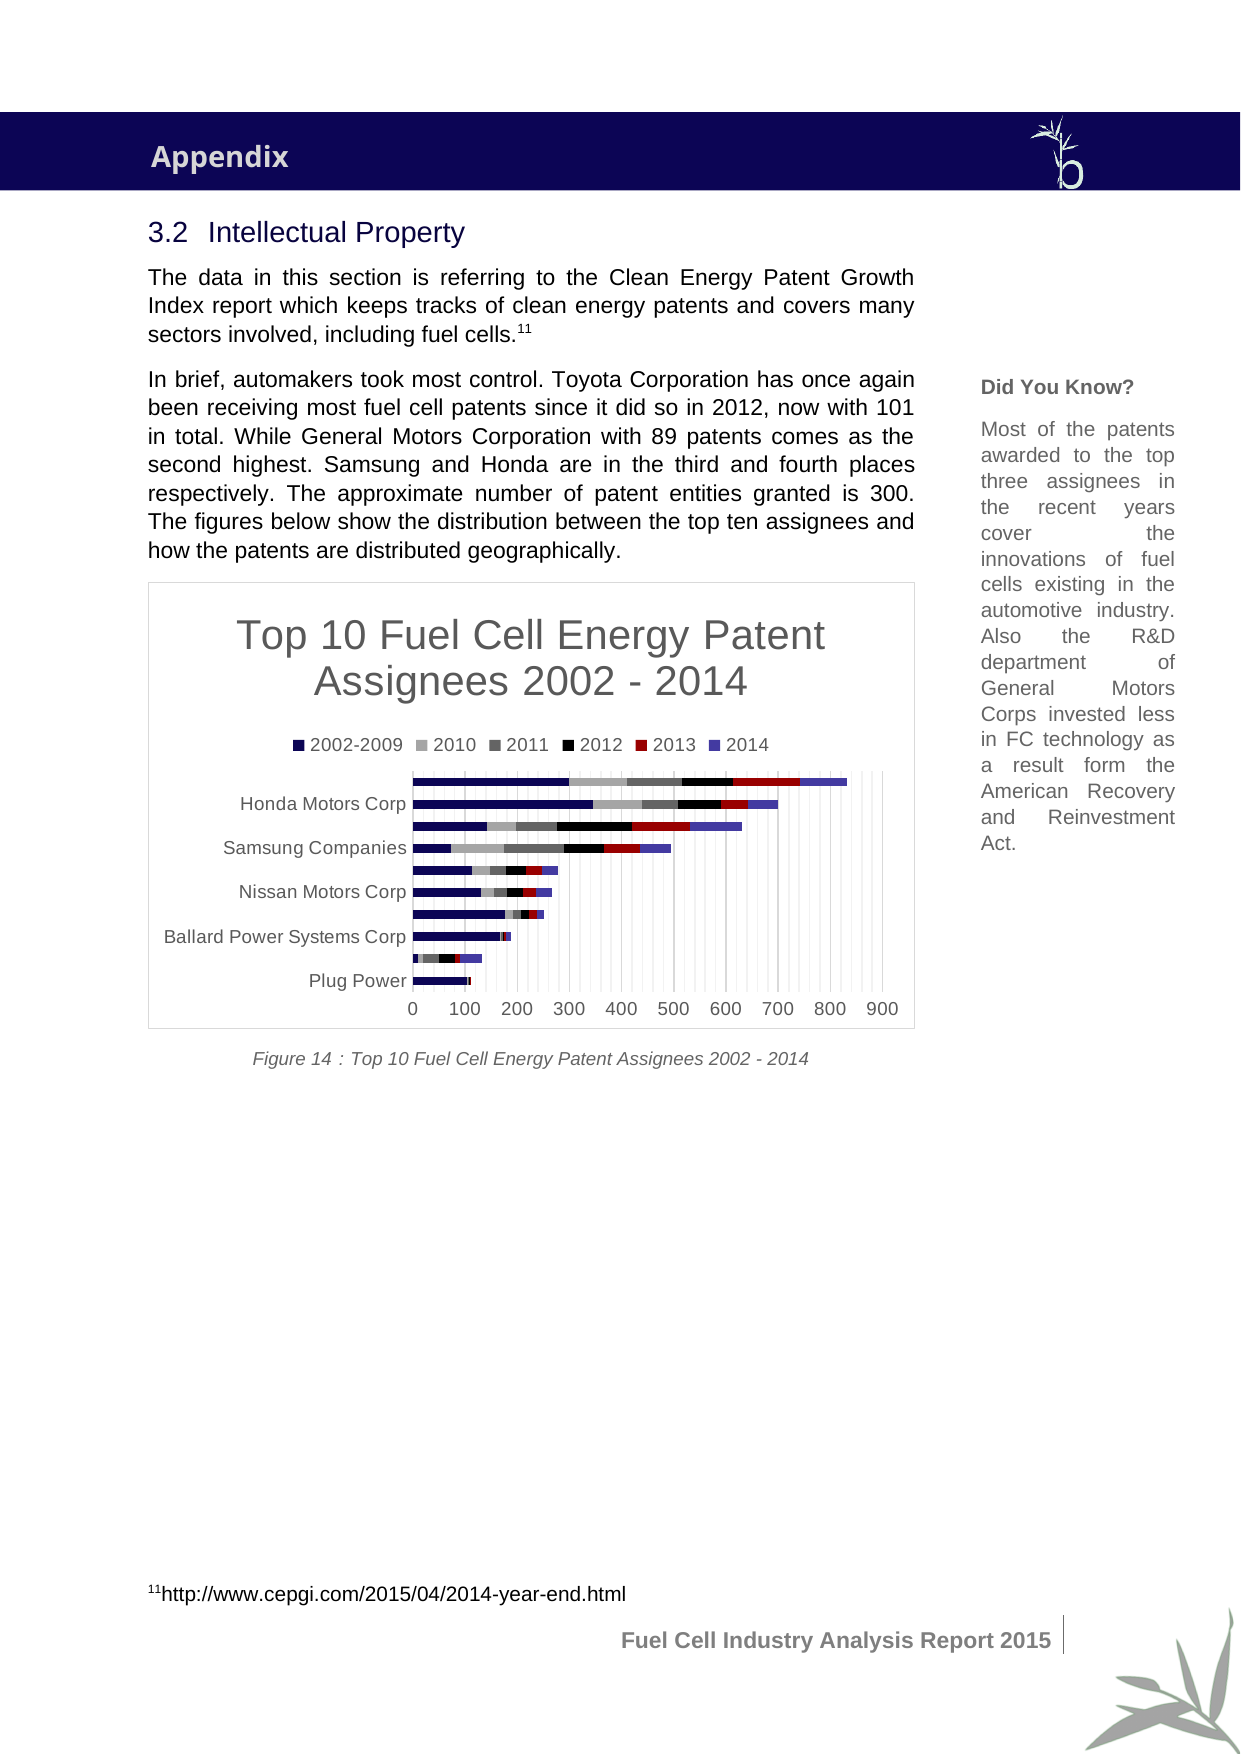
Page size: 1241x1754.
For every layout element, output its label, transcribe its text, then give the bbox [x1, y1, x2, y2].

text The data in this section is referring to the Clean Energy Patent Growth Index report which keeps tracks of clean energy patents and covers many sectors involved, including fuel cells. [148, 264, 915, 347]
text Figure 14 : Top 10 Fuel Cell Energy Patent Assignees 2002 - 2014 [148, 1048, 915, 1070]
text In brief, automakers took most control. Toyota Corporation has once again been receiving most fuel cell patents since it did so in 2012, now with 101 in total. While General Motors Corporation with 89 patents comes as the second highest. Samsung and Honda are in the third and fourth places respectively. The approximate number of patent entities granted is 300. The figures below show the distribution between the top ten assignees and how the patents are distributed geographically. [148, 366, 915, 563]
picture [1068, 1607, 1241, 1754]
subtitle Intellectual Property [148, 215, 915, 249]
